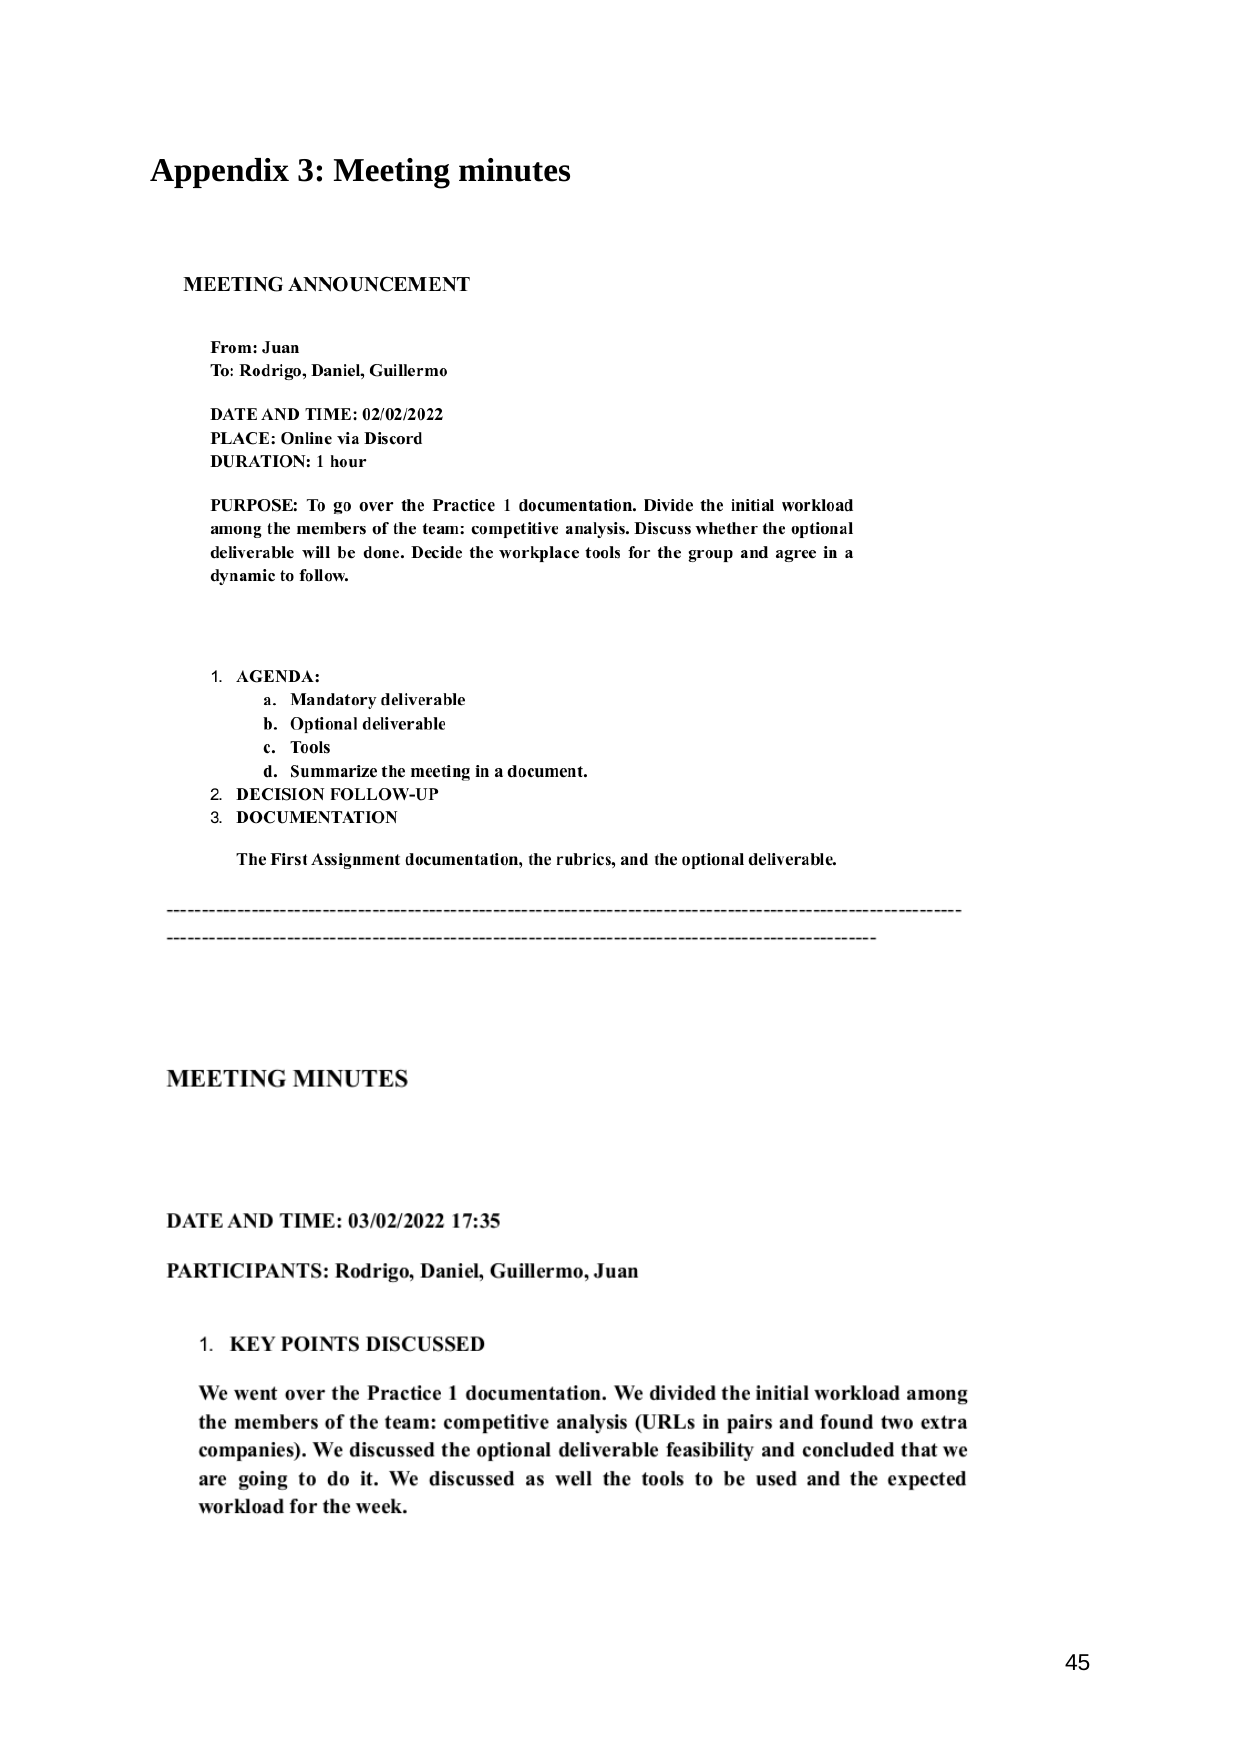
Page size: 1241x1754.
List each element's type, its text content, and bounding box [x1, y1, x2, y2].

picture [150, 898, 1000, 1568]
subtitle Appendix 3: Meeting minutes [150, 150, 1090, 188]
picture [150, 261, 892, 895]
